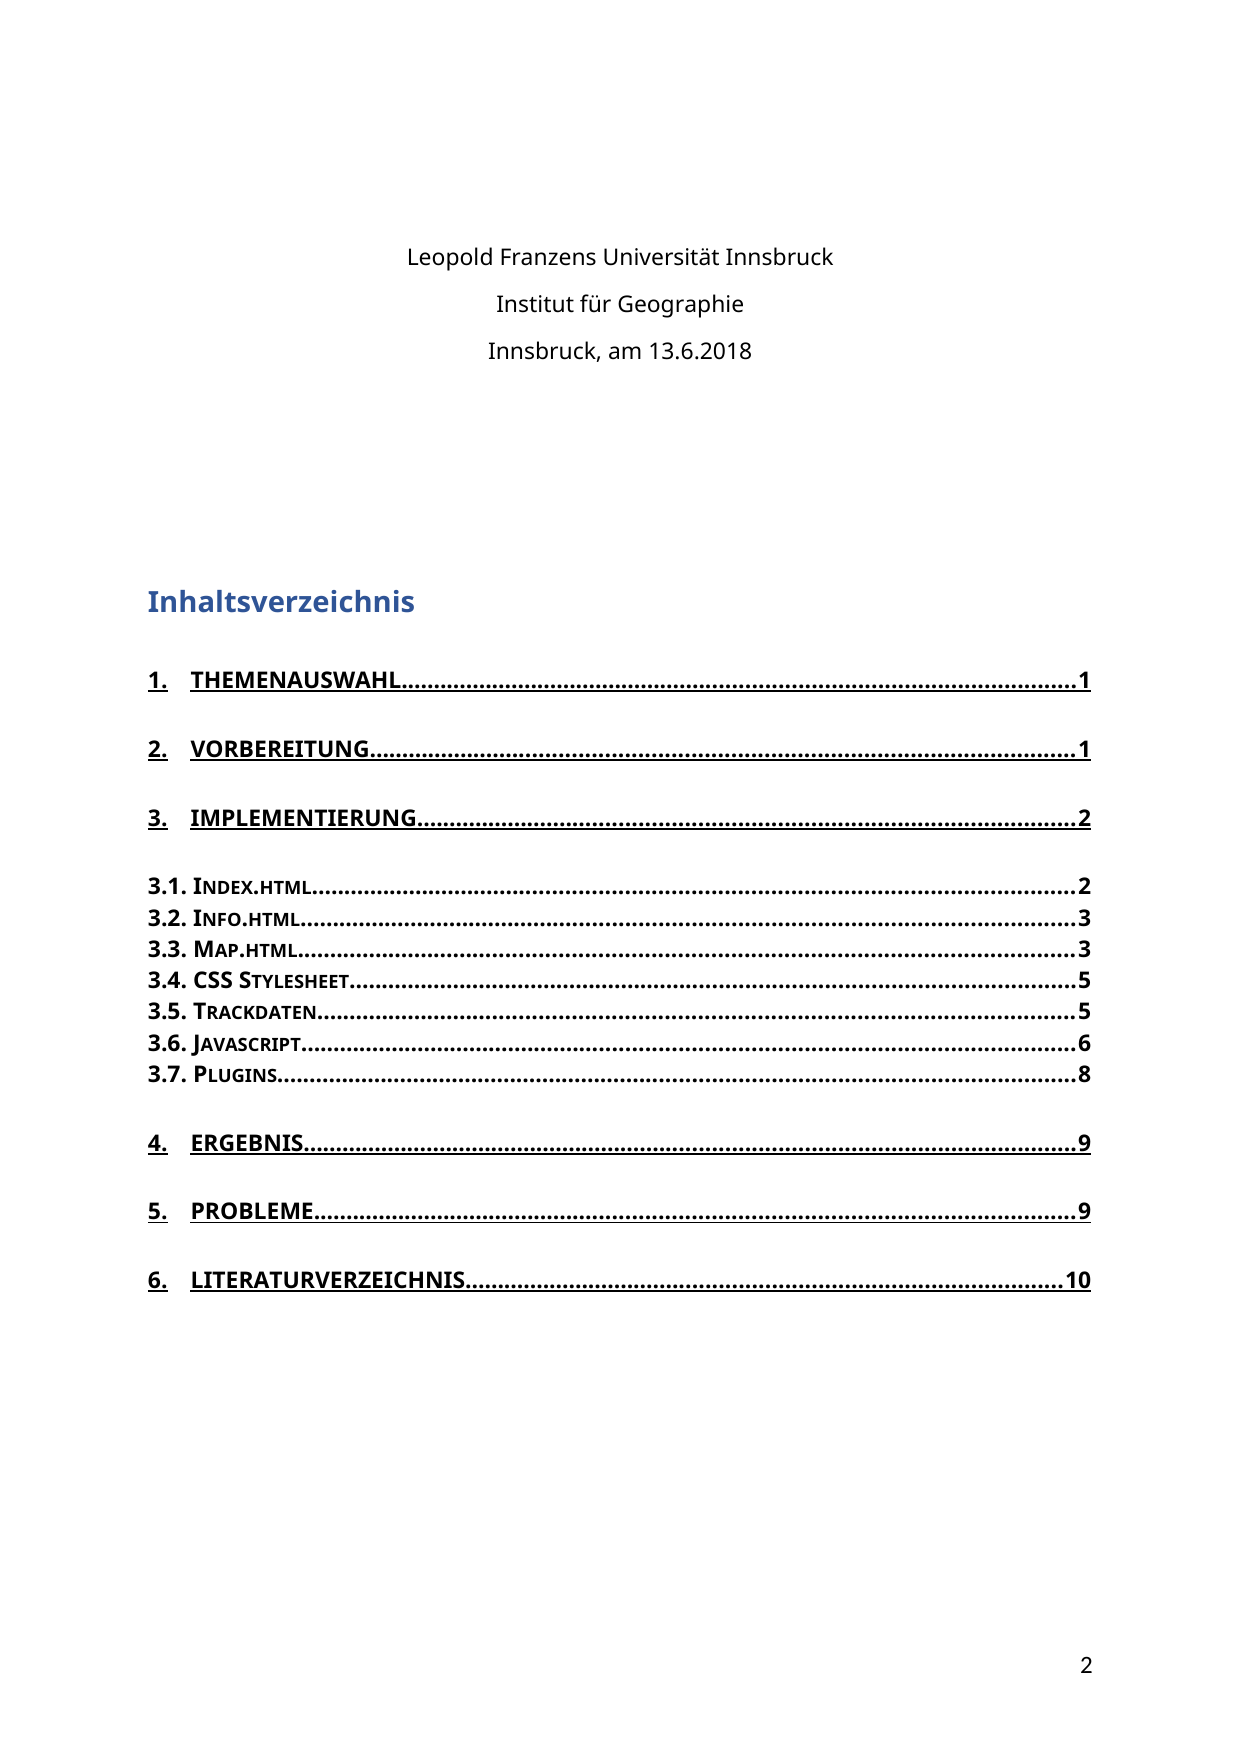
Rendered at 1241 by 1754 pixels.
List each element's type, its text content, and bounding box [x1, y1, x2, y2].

text Leopold Franzens Universität Innsbruck [148, 241, 1093, 273]
text Innsbruck, am 13.6.2018 [148, 335, 1093, 366]
text Institut für Geographie [148, 288, 1093, 319]
